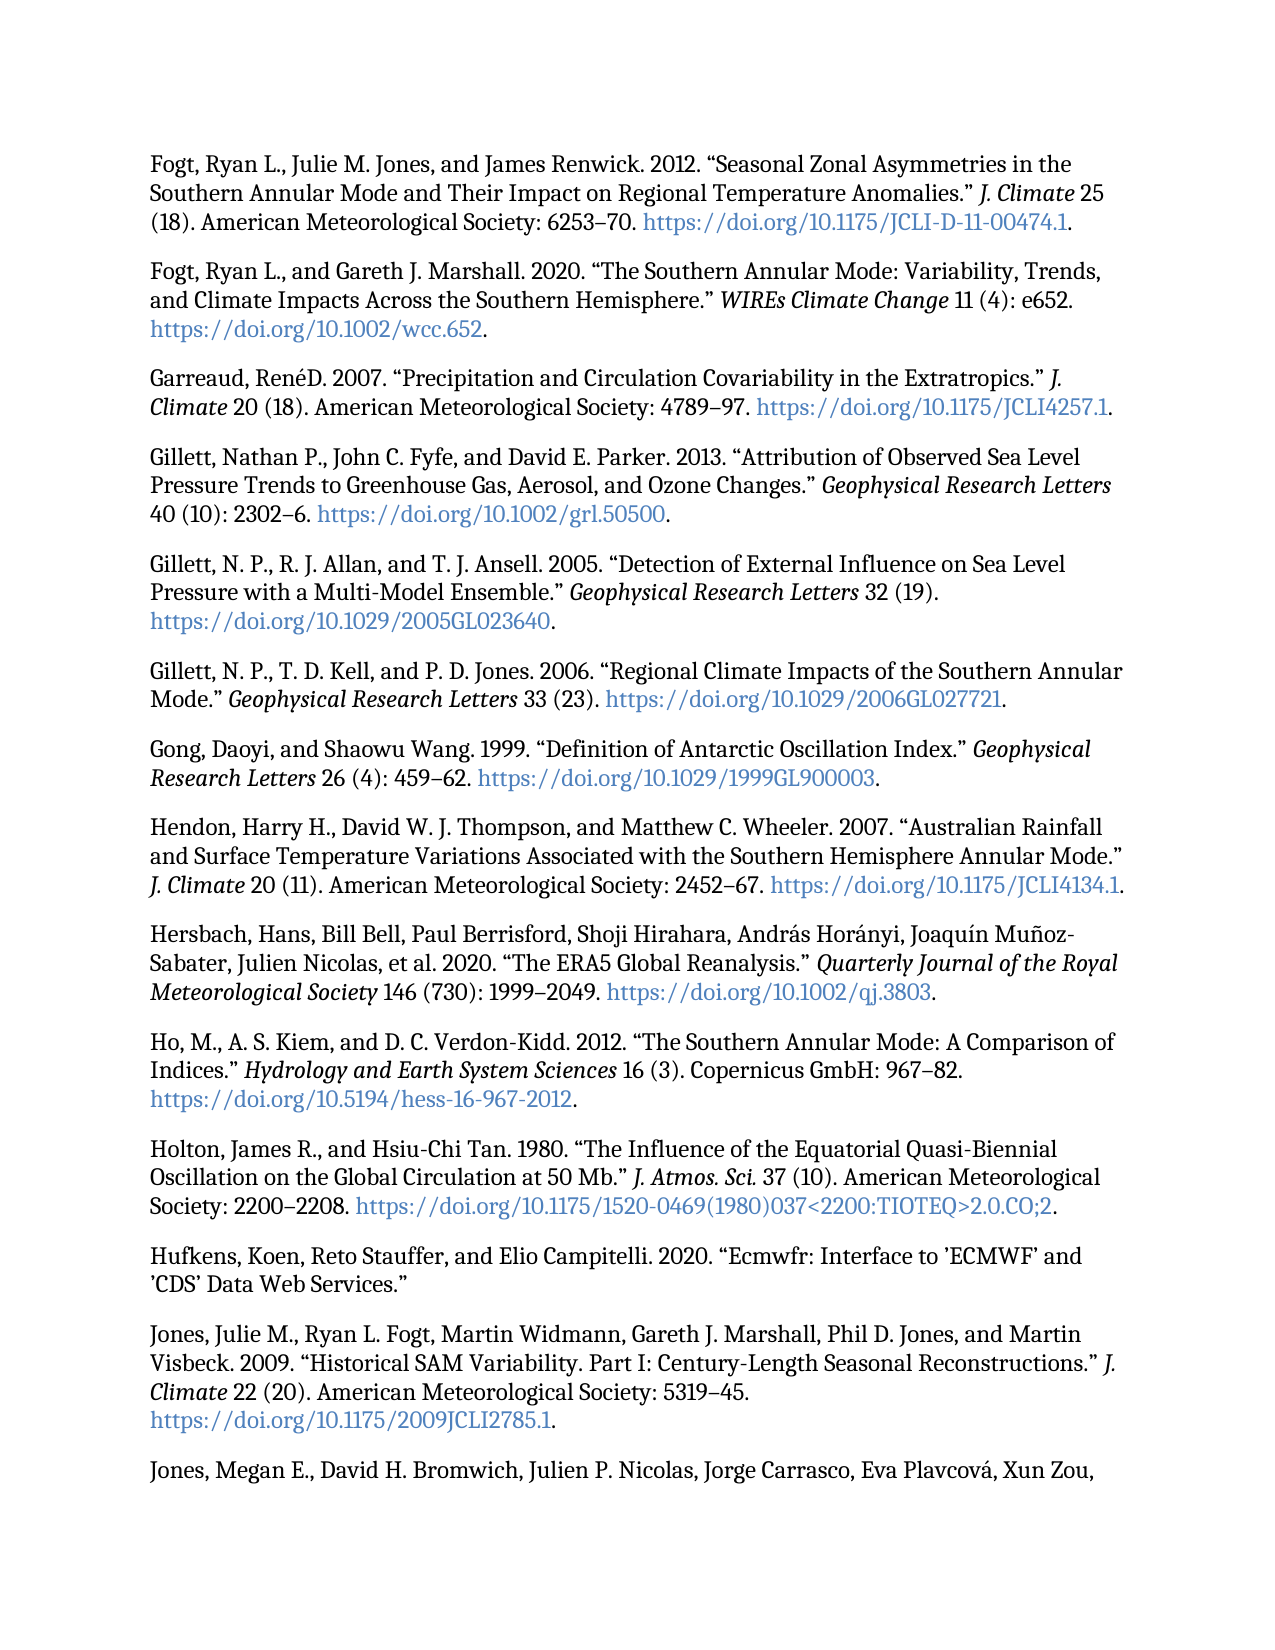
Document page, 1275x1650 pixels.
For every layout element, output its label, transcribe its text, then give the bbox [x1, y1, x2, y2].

text Holton, James R., and Hsiu-Chi Tan. 1980. “The Influence of the Equatorial Quasi-Biennial Oscillation on the Global Circulation at 50 Mb.” J. Atmos. Sci. 37 (10). American Meteorological Society: 2200–2208. https://doi.org/10.1175/1520-0469(1980)037<2200:TIOTEQ>2.0.CO;2. [150, 1134, 1125, 1221]
text Garreaud, RenéD. 2007. “Precipitation and Circulation Covariability in the Extratropics.” J. Climate 20 (18). American Meteorological Society: 4789–97. https://doi.org/10.1175/JCLI4257.1. [150, 364, 1125, 422]
text Jones, Julie M., Ryan L. Fogt, Martin Widmann, Gareth J. Marshall, Phil D. Jones, and Martin Visbeck. 2009. “Historical SAM Variability. Part I: Century-Length Seasonal Reconstructions.” J. Climate 22 (20). American Meteorological Society: 5319–45. https://doi.org/10.1175/2009JCLI2785.1. [150, 1320, 1125, 1435]
text Gong, Daoyi, and Shaowu Wang. 1999. “Definition of Antarctic Oscillation Index.” Geophysical Research Letters 26 (4): 459–62. https://doi.org/10.1029/1999GL900003. [150, 735, 1125, 792]
text Hersbach, Hans, Bill Bell, Paul Berrisford, Shoji Hirahara, András Horányi, Joaquín Muñoz-Sabater, Julien Nicolas, et al. 2020. “The ERA5 Global Reanalysis.” Quarterly Journal of the Royal Meteorological Society 146 (730): 1999–2049. https://doi.org/10.1002/qj.3803. [150, 920, 1125, 1007]
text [150, 1456, 1125, 1484]
text Fogt, Ryan L., Julie M. Jones, and James Renwick. 2012. “Seasonal Zonal Asymmetries in the Southern Annular Mode and Their Impact on Regional Temperature Anomalies.” J. Climate 25 (18). American Meteorological Society: 6253–70. https://doi.org/10.1175/JCLI-D-11-00474.1. [150, 150, 1125, 236]
text Gillett, Nathan P., John C. Fyfe, and David E. Parker. 2013. “Attribution of Observed Sea Level Pressure Trends to Greenhouse Gas, Aerosol, and Ozone Changes.” Geophysical Research Letters 40 (10): 2302–6. https://doi.org/10.1002/grl.50500. [150, 442, 1125, 529]
text Gillett, N. P., T. D. Kell, and P. D. Jones. 2006. “Regional Climate Impacts of the Southern Annular Mode.” Geophysical Research Letters 33 (23). https://doi.org/10.1029/2006GL027721. [150, 657, 1125, 714]
text Fogt, Ryan L., and Gareth J. Marshall. 2020. “The Southern Annular Mode: Variability, Trends, and Climate Impacts Across the Southern Hemisphere.” WIREs Climate Change 11 (4): e652. https://doi.org/10.1002/wcc.652. [150, 257, 1125, 343]
text Hendon, Harry H., David W. J. Thompson, and Matthew C. Wheeler. 2007. “Australian Rainfall and Surface Temperature Variations Associated with the Southern Hemisphere Annular Mode.” J. Climate 20 (11). American Meteorological Society: 2452–67. https://doi.org/10.1175/JCLI4134.1. [150, 813, 1125, 899]
text Gillett, N. P., R. J. Allan, and T. J. Ansell. 2005. “Detection of External Influence on Sea Level Pressure with a Multi-Model Ensemble.” Geophysical Research Letters 32 (19). https://doi.org/10.1029/2005GL023640. [150, 549, 1125, 636]
text Ho, M., A. S. Kiem, and D. C. Verdon-Kidd. 2012. “The Southern Annular Mode: A Comparison of Indices.” Hydrology and Earth System Sciences 16 (3). Copernicus GmbH: 967–82. https://doi.org/10.5194/hess-16-967-2012. [150, 1027, 1125, 1114]
text Hufkens, Koen, Reto Stauffer, and Elio Campitelli. 2020. “Ecmwfr: Interface to ’ECMWF’ and ’CDS’ Data Web Services.” [150, 1242, 1125, 1299]
